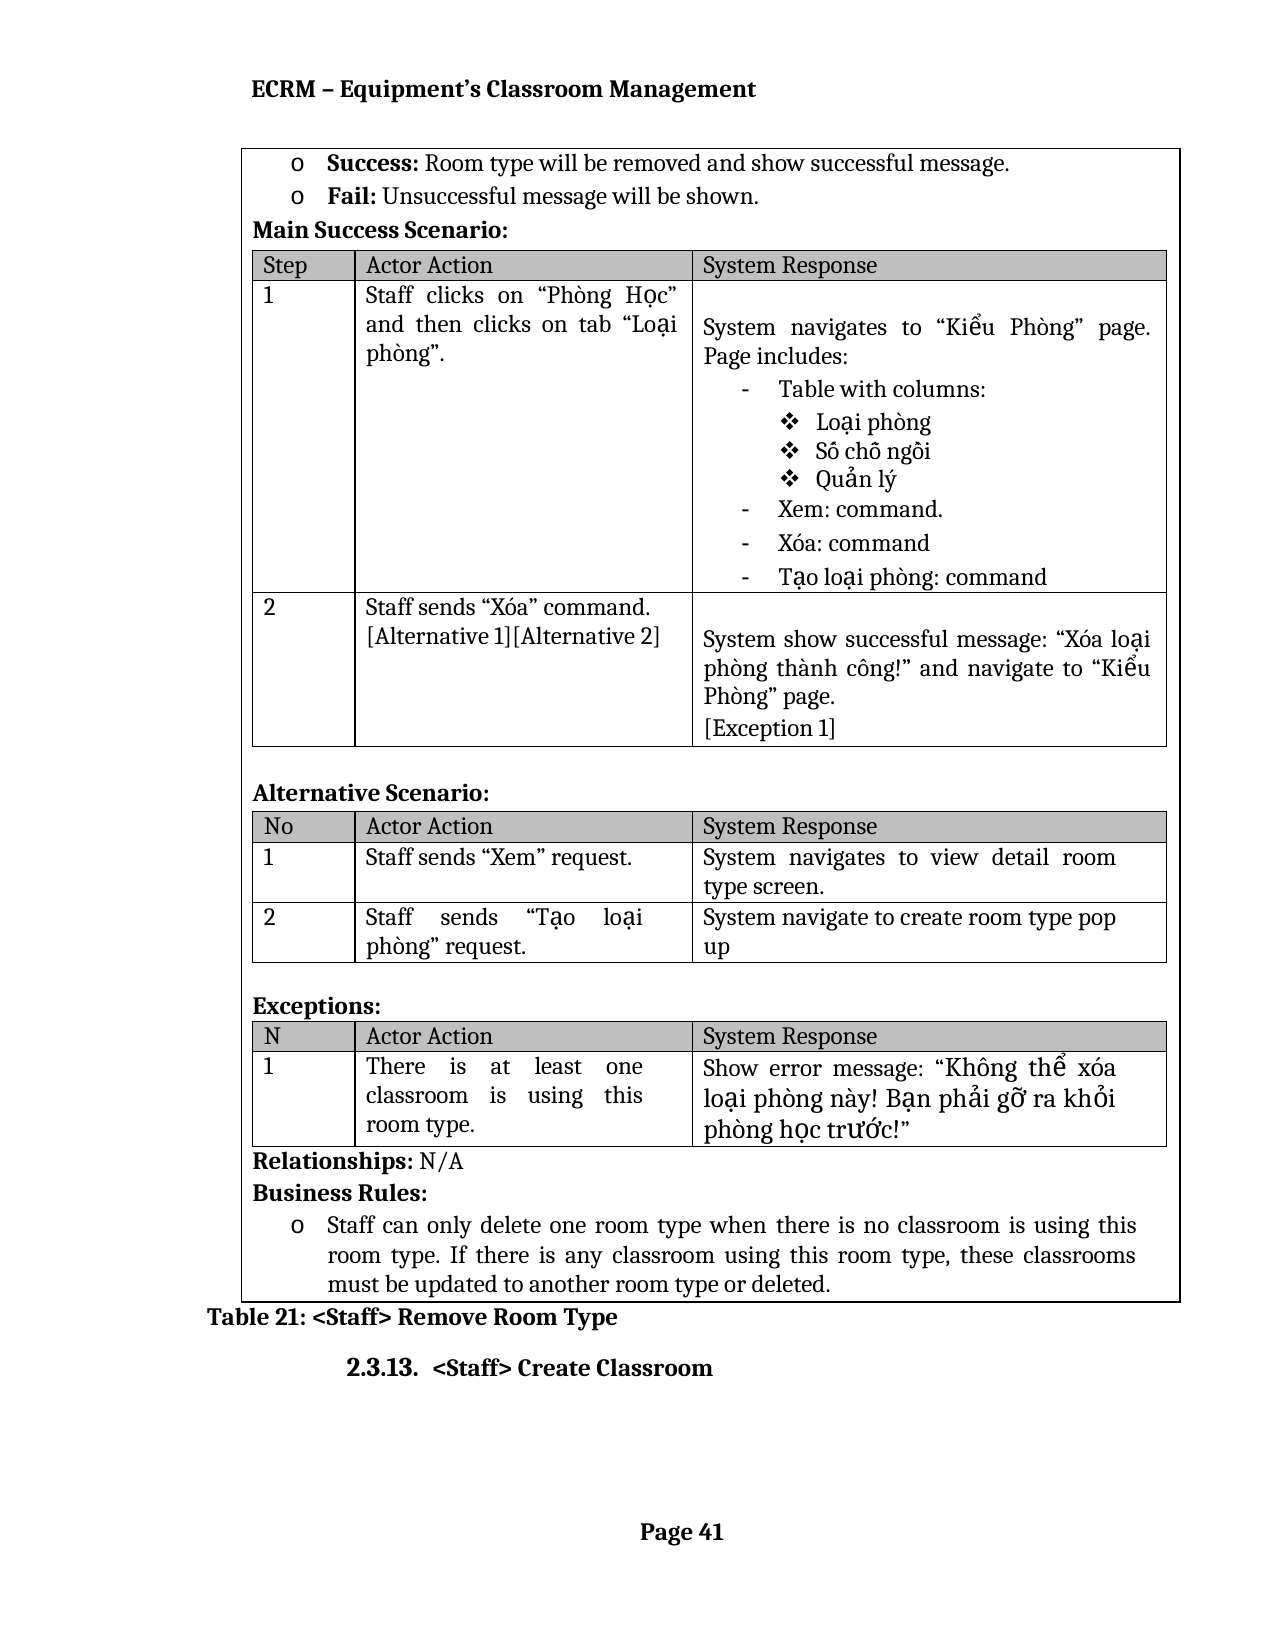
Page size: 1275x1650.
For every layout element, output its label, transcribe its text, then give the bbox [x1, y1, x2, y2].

text Table 21: <Staff> Remove Room Type [207, 1302, 1157, 1331]
list <Staff> Create Classroom [346, 1352, 1157, 1383]
